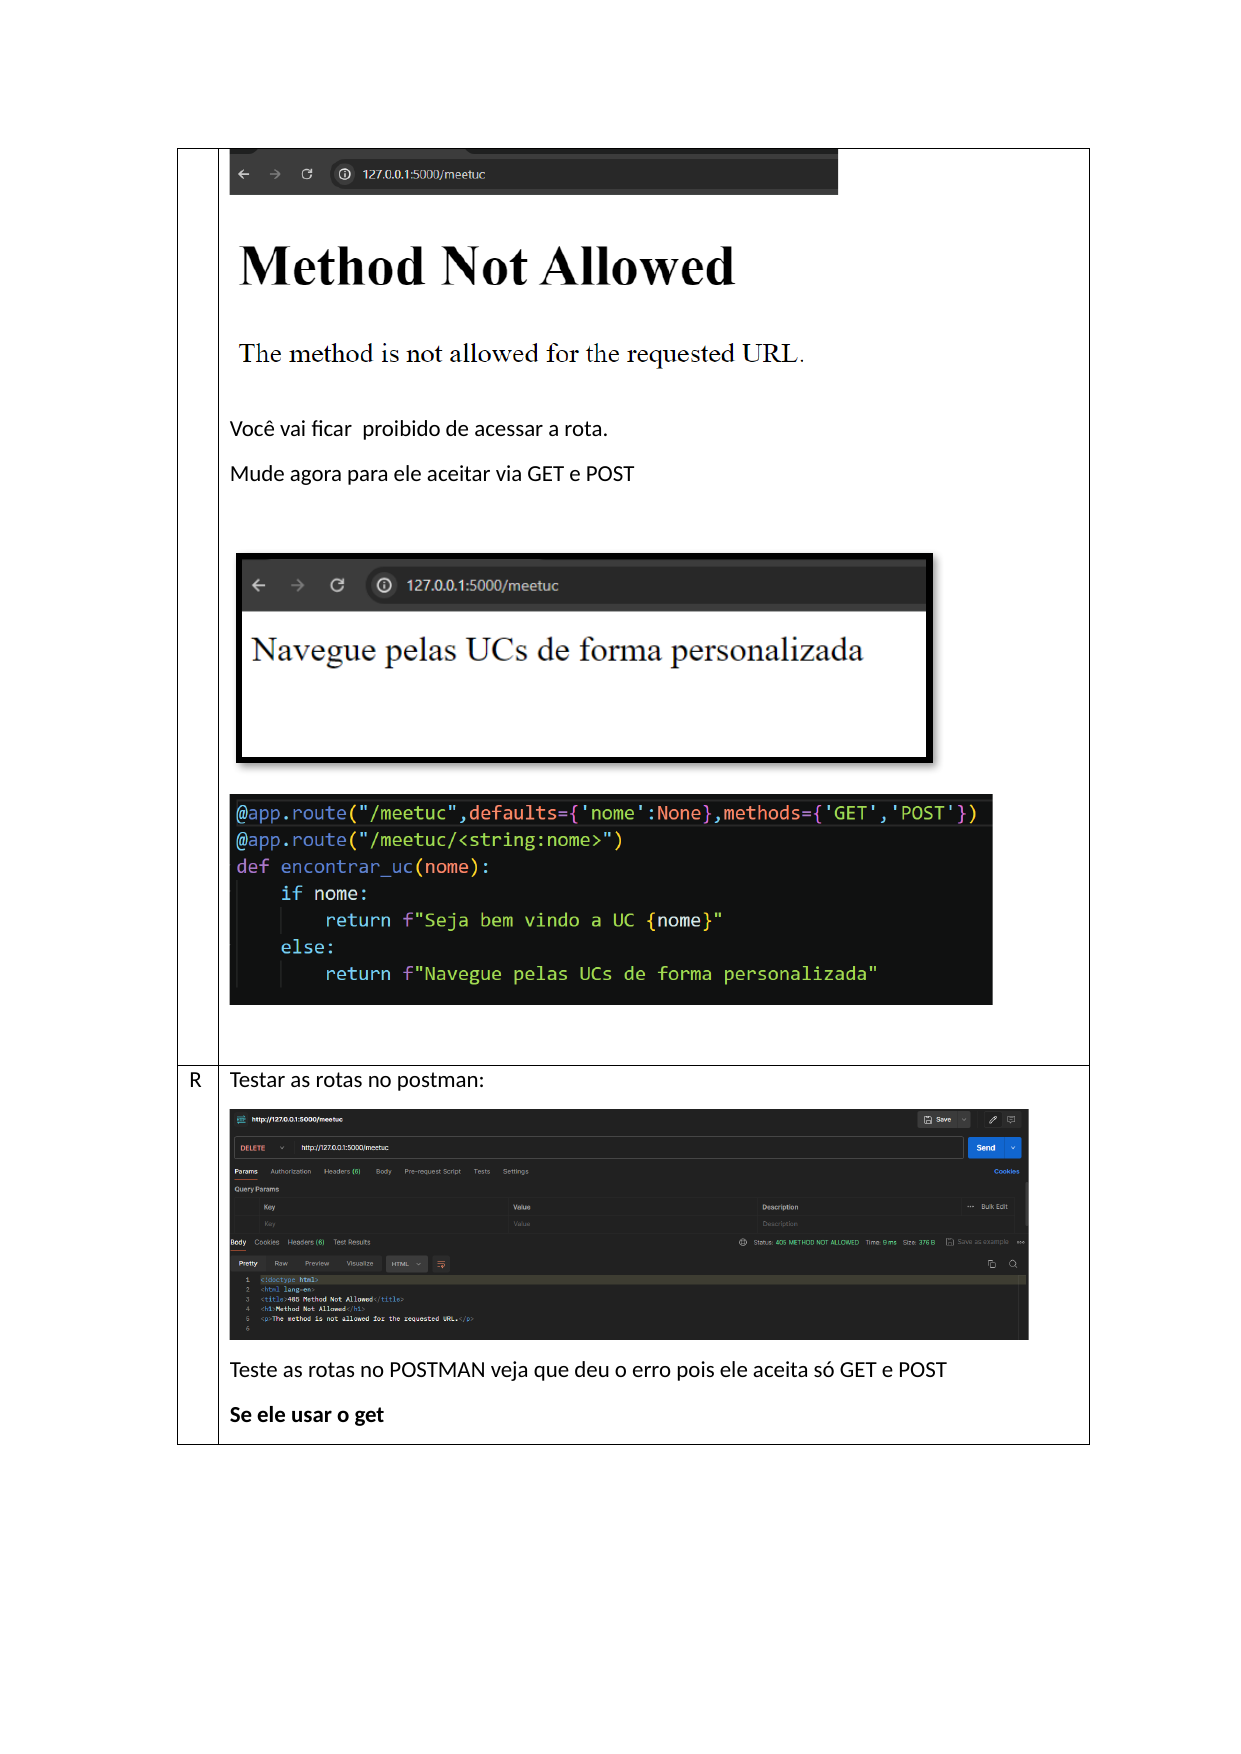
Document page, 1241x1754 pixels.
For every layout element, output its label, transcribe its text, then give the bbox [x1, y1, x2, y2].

table_cell R [178, 1066, 218, 1444]
picture [242, 559, 926, 757]
picture [229, 1109, 1029, 1340]
picture [229, 149, 839, 399]
picture [229, 794, 993, 1005]
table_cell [219, 149, 1089, 1064]
table_cell Q [178, 149, 218, 1064]
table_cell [219, 1066, 1089, 1444]
